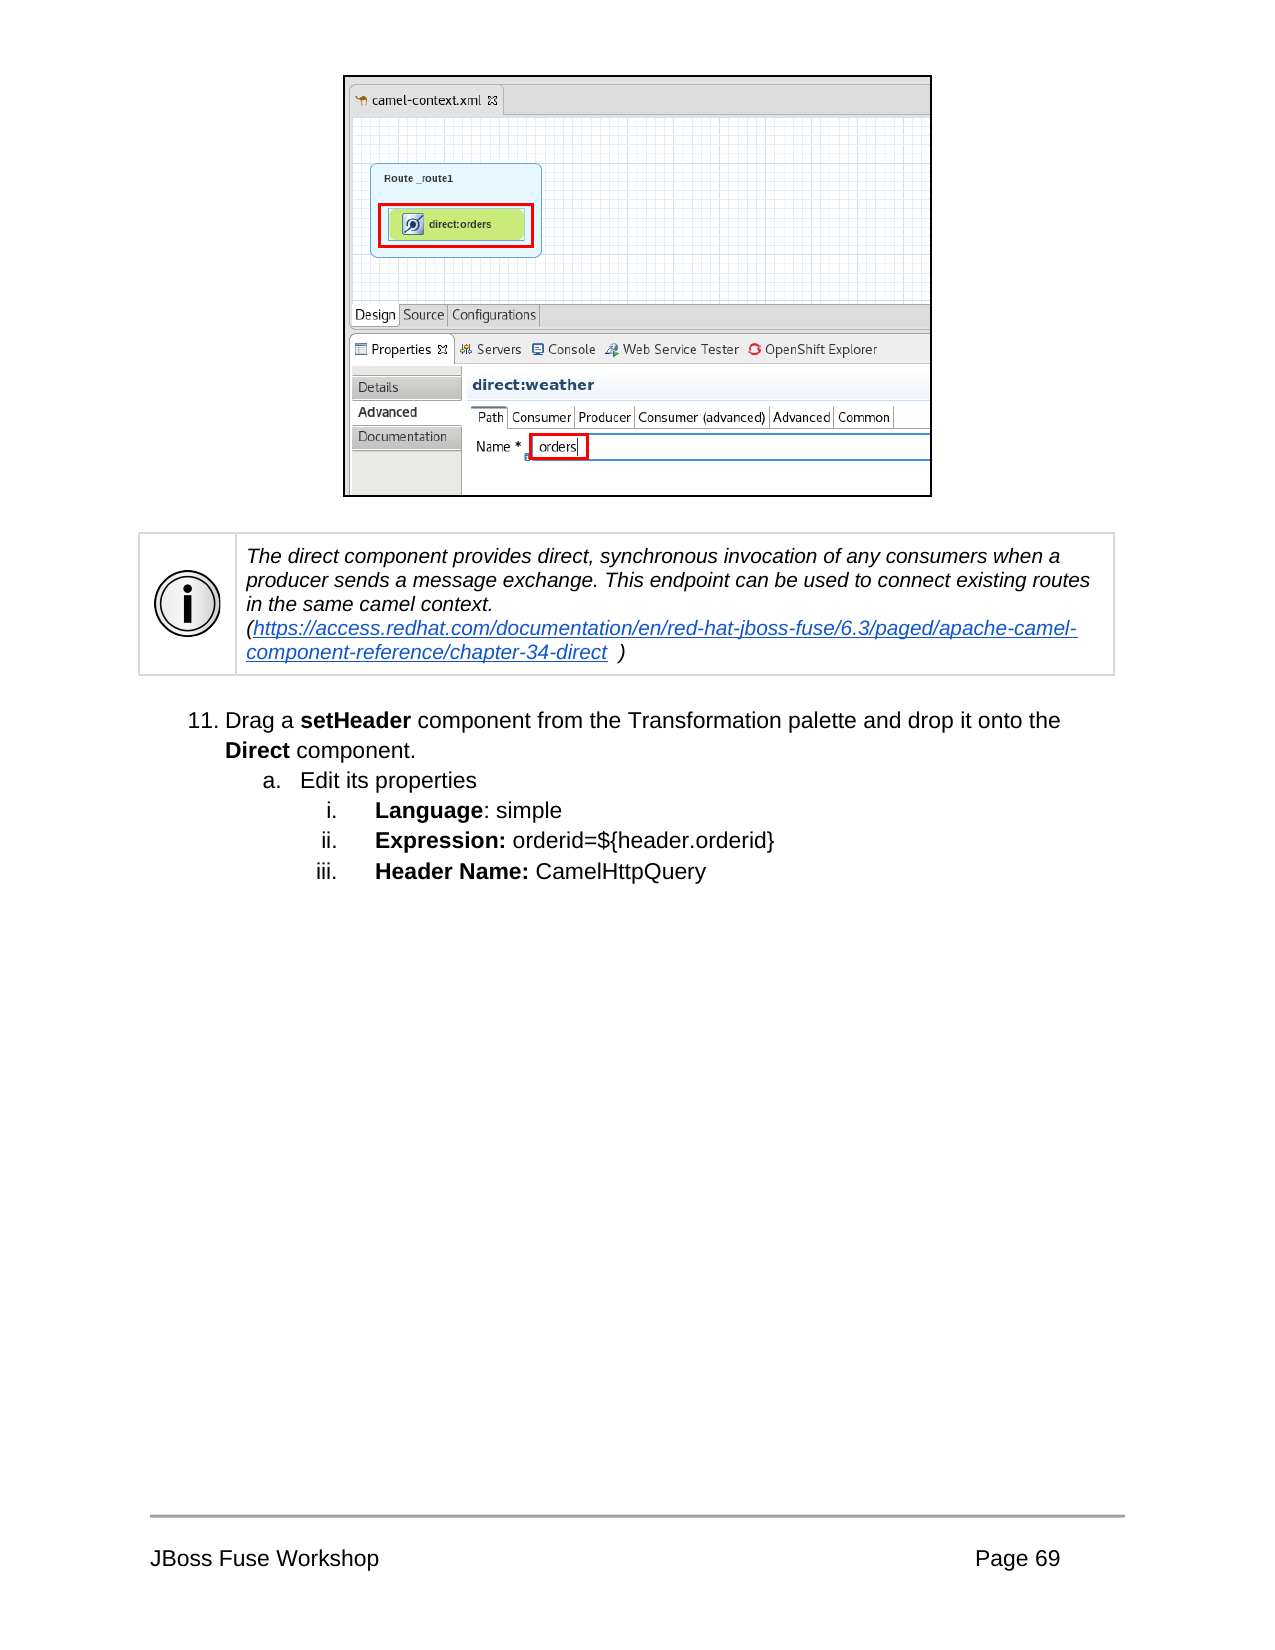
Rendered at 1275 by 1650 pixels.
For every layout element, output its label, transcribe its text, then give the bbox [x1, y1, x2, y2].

table_header The direct component provides direct, synchronous invocation of any consumers when a producer sends a message exchange. This endpoint can be used to connect existing routes in the same camel context. (https://access.redhat.com/documentation/en/red-hat-jboss-fuse/6.3/paged/apache-camel-component-reference/chapter-34-direct ) [237, 534, 1113, 674]
table_header [140, 534, 235, 674]
list Drag a setHeader component from the Transformation palette and drop it onto the Direct component. [187, 707, 1125, 763]
list Header Name: CamelHttpQuery [337, 858, 1125, 884]
picture [154, 570, 221, 637]
picture [345, 77, 930, 495]
list Edit its properties [262, 767, 1125, 793]
list Language: simple [337, 797, 1125, 823]
list Expression: orderid=${header.orderid} [337, 827, 1125, 854]
